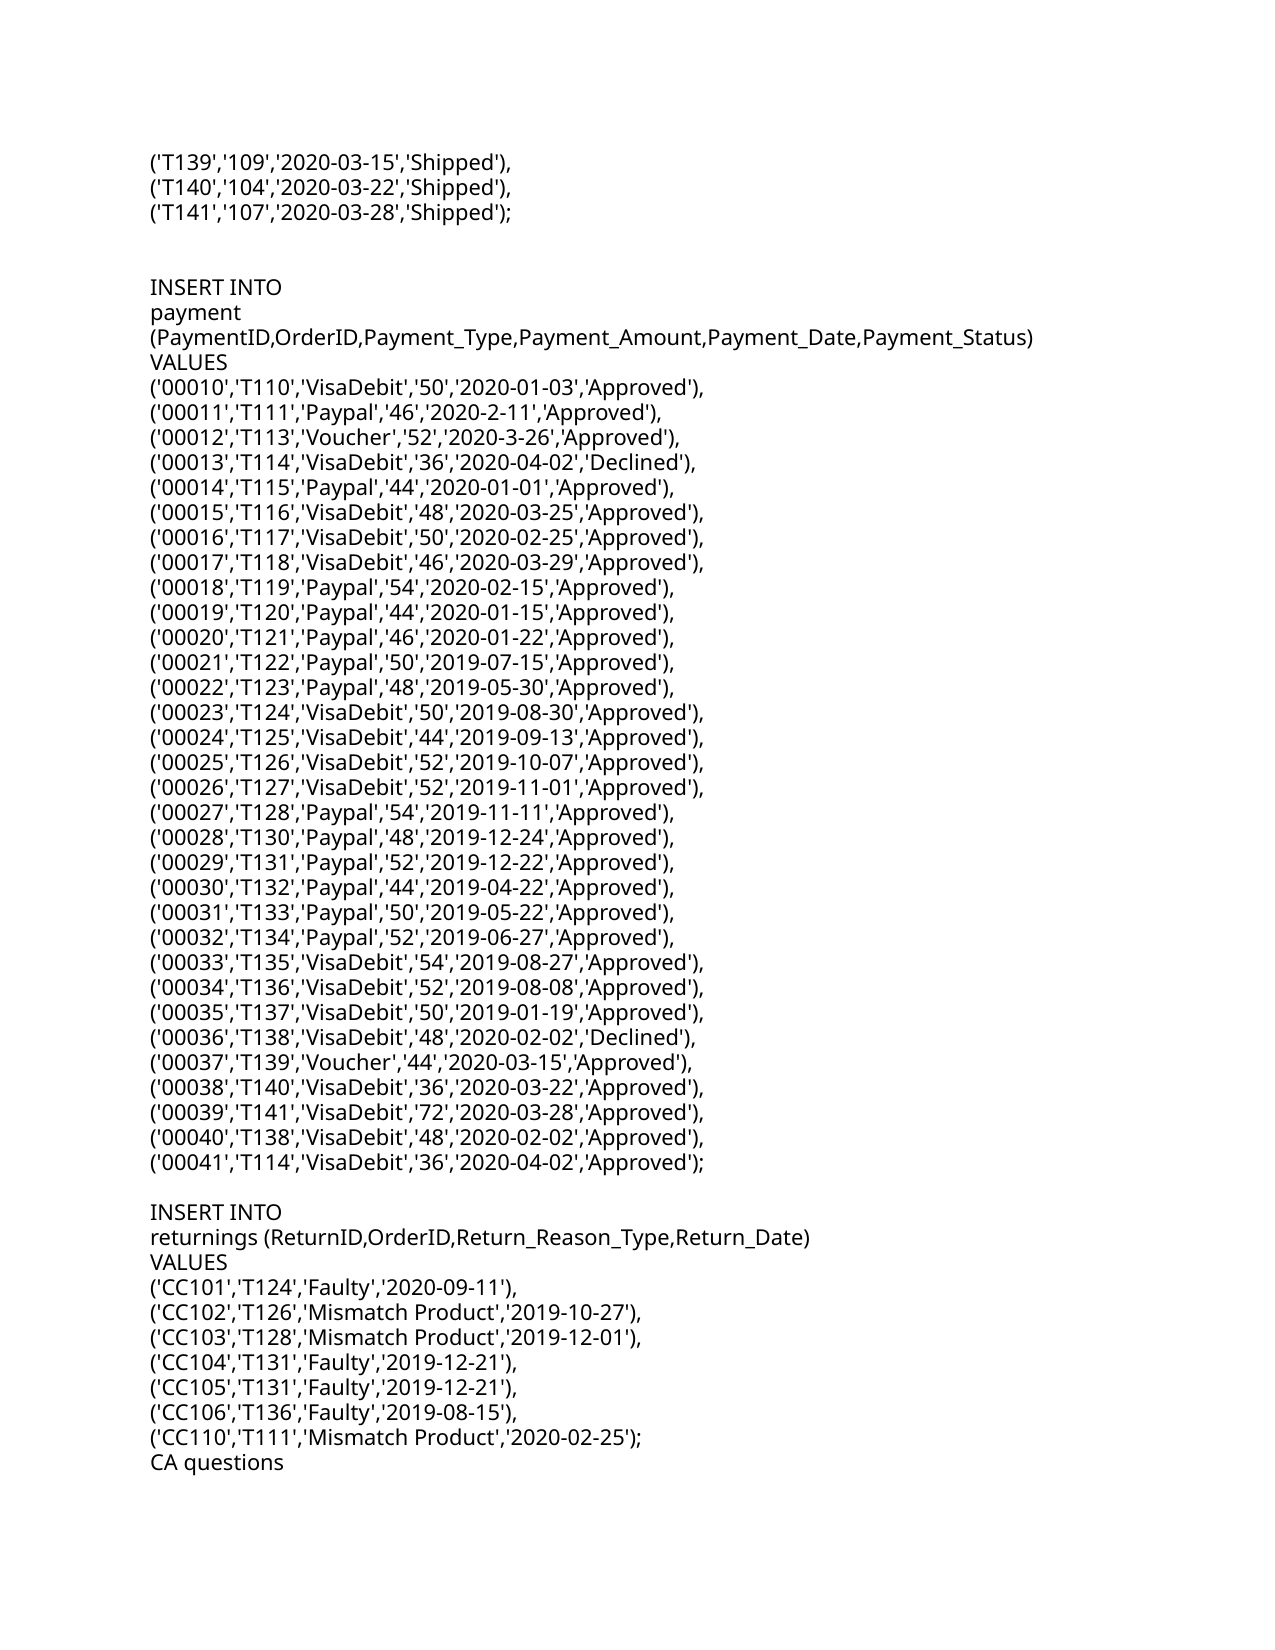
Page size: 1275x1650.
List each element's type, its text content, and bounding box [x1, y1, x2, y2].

text ('00010','T110','VisaDebit','50','2020-01-03','Approved'), [150, 375, 1125, 400]
text ('CC101','T124','Faulty','2020-09-11'), [150, 1275, 1125, 1300]
text ('T139','109','2020-03-15','Shipped'), [150, 150, 1125, 175]
text ('CC102','T126','Mismatch Product','2019-10-27'), [150, 1300, 1125, 1325]
text VALUES [150, 350, 1125, 375]
text ('00034','T136','VisaDebit','52','2019-08-08','Approved'), [150, 975, 1125, 1000]
text ('00030','T132','Paypal','44','2019-04-22','Approved'), [150, 875, 1125, 900]
text ('T140','104','2020-03-22','Shipped'), [150, 175, 1125, 200]
text ('00029','T131','Paypal','52','2019-12-22','Approved'), [150, 850, 1125, 875]
text ('00014','T115','Paypal','44','2020-01-01','Approved'), [150, 475, 1125, 500]
text ('00025','T126','VisaDebit','52','2019-10-07','Approved'), [150, 750, 1125, 775]
text VALUES [150, 1250, 1125, 1275]
text ('00031','T133','Paypal','50','2019-05-22','Approved'), [150, 900, 1125, 925]
text ('00041','T114','VisaDebit','36','2020-04-02','Approved'); [150, 1150, 1125, 1175]
text INSERT INTO [150, 1200, 1125, 1225]
text ('00037','T139','Voucher','44','2020-03-15','Approved'), [150, 1050, 1125, 1075]
text ('00036','T138','VisaDebit','48','2020-02-02','Declined'), [150, 1025, 1125, 1050]
text ('00033','T135','VisaDebit','54','2019-08-27','Approved'), [150, 950, 1125, 975]
text ('00022','T123','Paypal','48','2019-05-30','Approved'), [150, 675, 1125, 700]
text ('00024','T125','VisaDebit','44','2019-09-13','Approved'), [150, 725, 1125, 750]
text ('00020','T121','Paypal','46','2020-01-22','Approved'), [150, 625, 1125, 650]
text ('00023','T124','VisaDebit','50','2019-08-30','Approved'), [150, 700, 1125, 725]
text ('00021','T122','Paypal','50','2019-07-15','Approved'), [150, 650, 1125, 675]
text ('00035','T137','VisaDebit','50','2019-01-19','Approved'), [150, 1000, 1125, 1025]
text ('00012','T113','Voucher','52','2020-3-26','Approved'), [150, 425, 1125, 450]
text ('CC105','T131','Faulty','2019-12-21'), [150, 1375, 1125, 1400]
text ('CC104','T131','Faulty','2019-12-21'), [150, 1350, 1125, 1375]
text ('00039','T141','VisaDebit','72','2020-03-28','Approved'), [150, 1100, 1125, 1125]
text returnings (ReturnID,OrderID,Return_Reason_Type,Return_Date) [150, 1225, 1125, 1250]
text ('00019','T120','Paypal','44','2020-01-15','Approved'), [150, 600, 1125, 625]
text ('00016','T117','VisaDebit','50','2020-02-25','Approved'), [150, 525, 1125, 550]
text ('00028','T130','Paypal','48','2019-12-24','Approved'), [150, 825, 1125, 850]
text ('00027','T128','Paypal','54','2019-11-11','Approved'), [150, 800, 1125, 825]
text ('CC103','T128','Mismatch Product','2019-12-01'), [150, 1325, 1125, 1350]
text ('T141','107','2020-03-28','Shipped'); [150, 200, 1125, 225]
text ('00011','T111','Paypal','46','2020-2-11','Approved'), [150, 400, 1125, 425]
text CA questions [150, 1450, 1125, 1475]
text ('CC106','T136','Faulty','2019-08-15'), [150, 1400, 1125, 1425]
text ('00015','T116','VisaDebit','48','2020-03-25','Approved'), [150, 500, 1125, 525]
text ('00013','T114','VisaDebit','36','2020-04-02','Declined'), [150, 450, 1125, 475]
text ('00026','T127','VisaDebit','52','2019-11-01','Approved'), [150, 775, 1125, 800]
text ('00038','T140','VisaDebit','36','2020-03-22','Approved'), [150, 1075, 1125, 1100]
text payment (PaymentID,OrderID,Payment_Type,Payment_Amount,Payment_Date,Payment_Status) [150, 300, 1125, 350]
text ('00018','T119','Paypal','54','2020-02-15','Approved'), [150, 575, 1125, 600]
text ('00017','T118','VisaDebit','46','2020-03-29','Approved'), [150, 550, 1125, 575]
text INSERT INTO [150, 275, 1125, 300]
text ('CC110','T111','Mismatch Product','2020-02-25'); [150, 1425, 1125, 1450]
text ('00032','T134','Paypal','52','2019-06-27','Approved'), [150, 925, 1125, 950]
text ('00040','T138','VisaDebit','48','2020-02-02','Approved'), [150, 1125, 1125, 1150]
